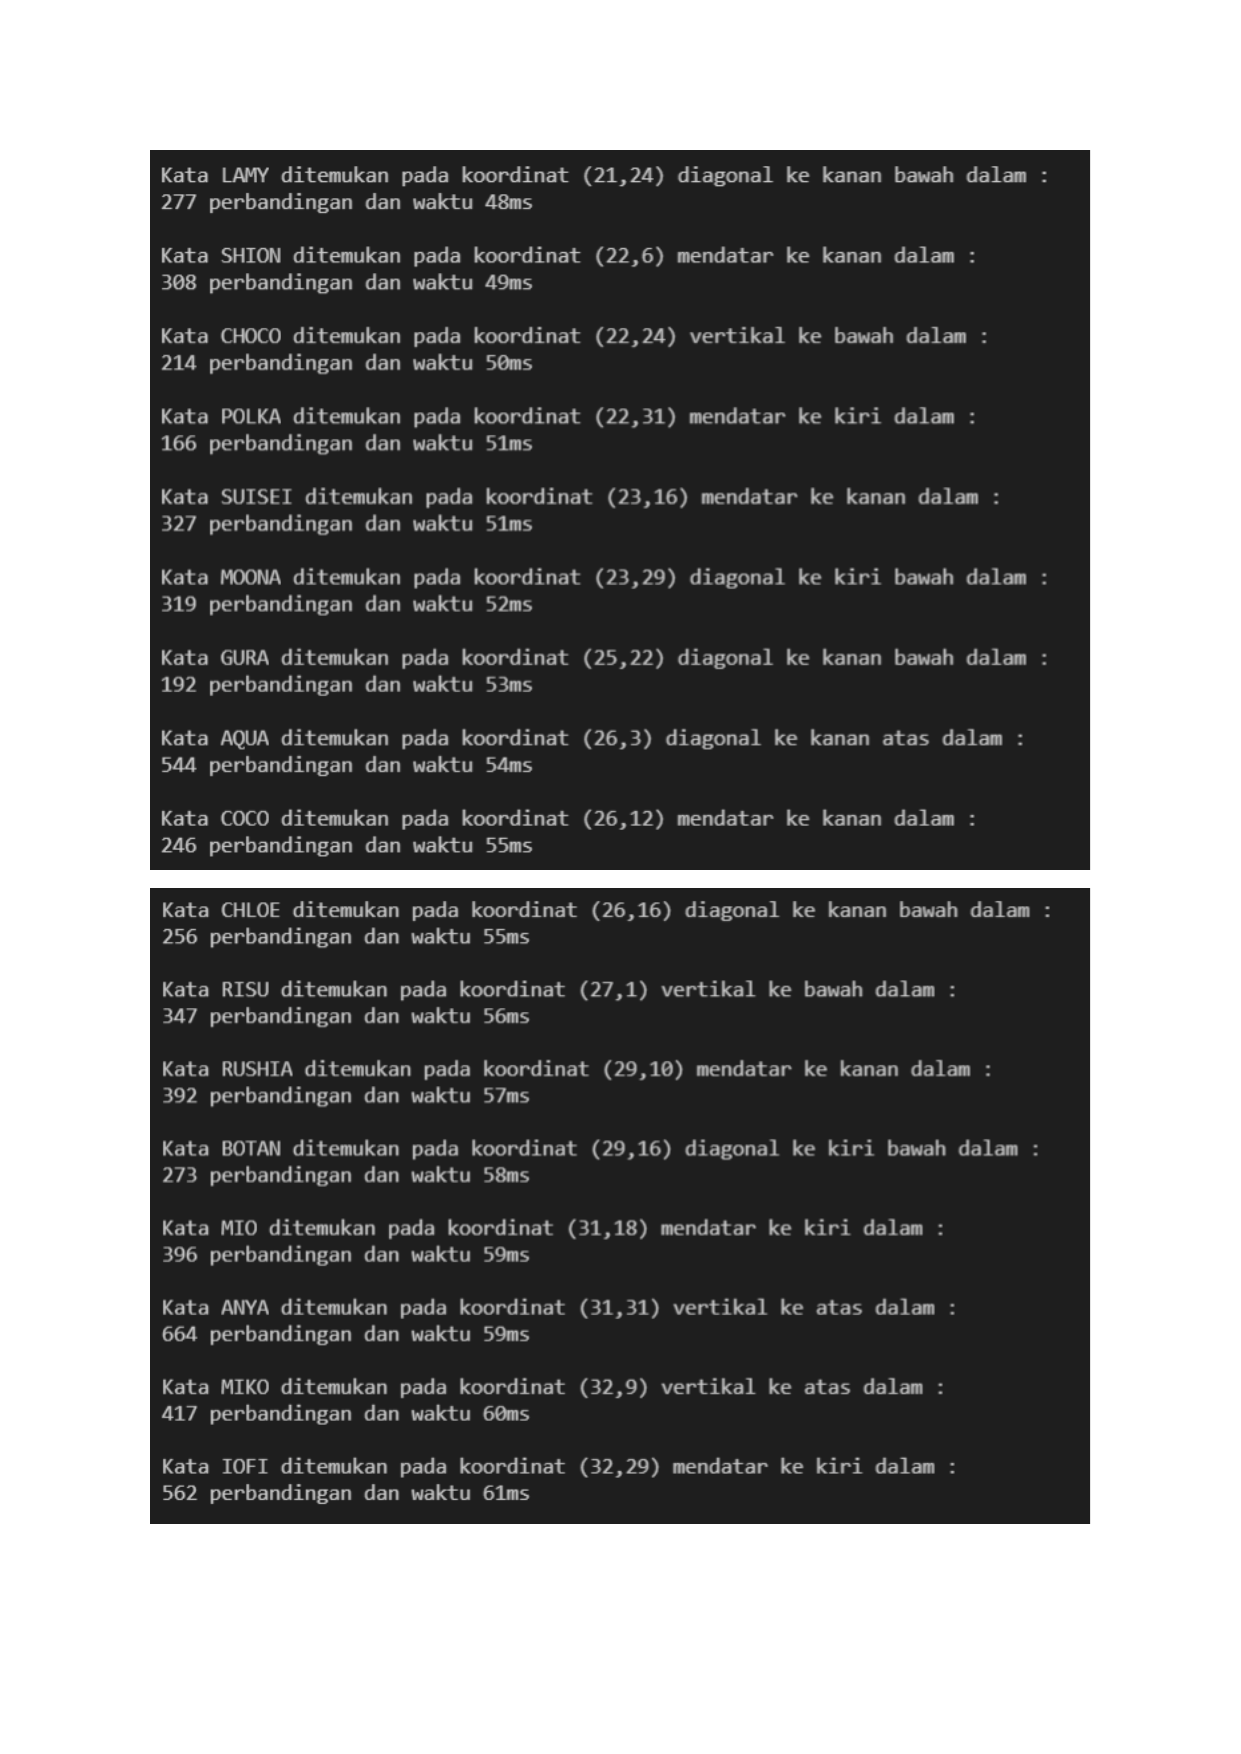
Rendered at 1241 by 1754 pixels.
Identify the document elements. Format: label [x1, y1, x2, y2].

picture [150, 150, 1091, 870]
picture [150, 888, 1091, 1524]
